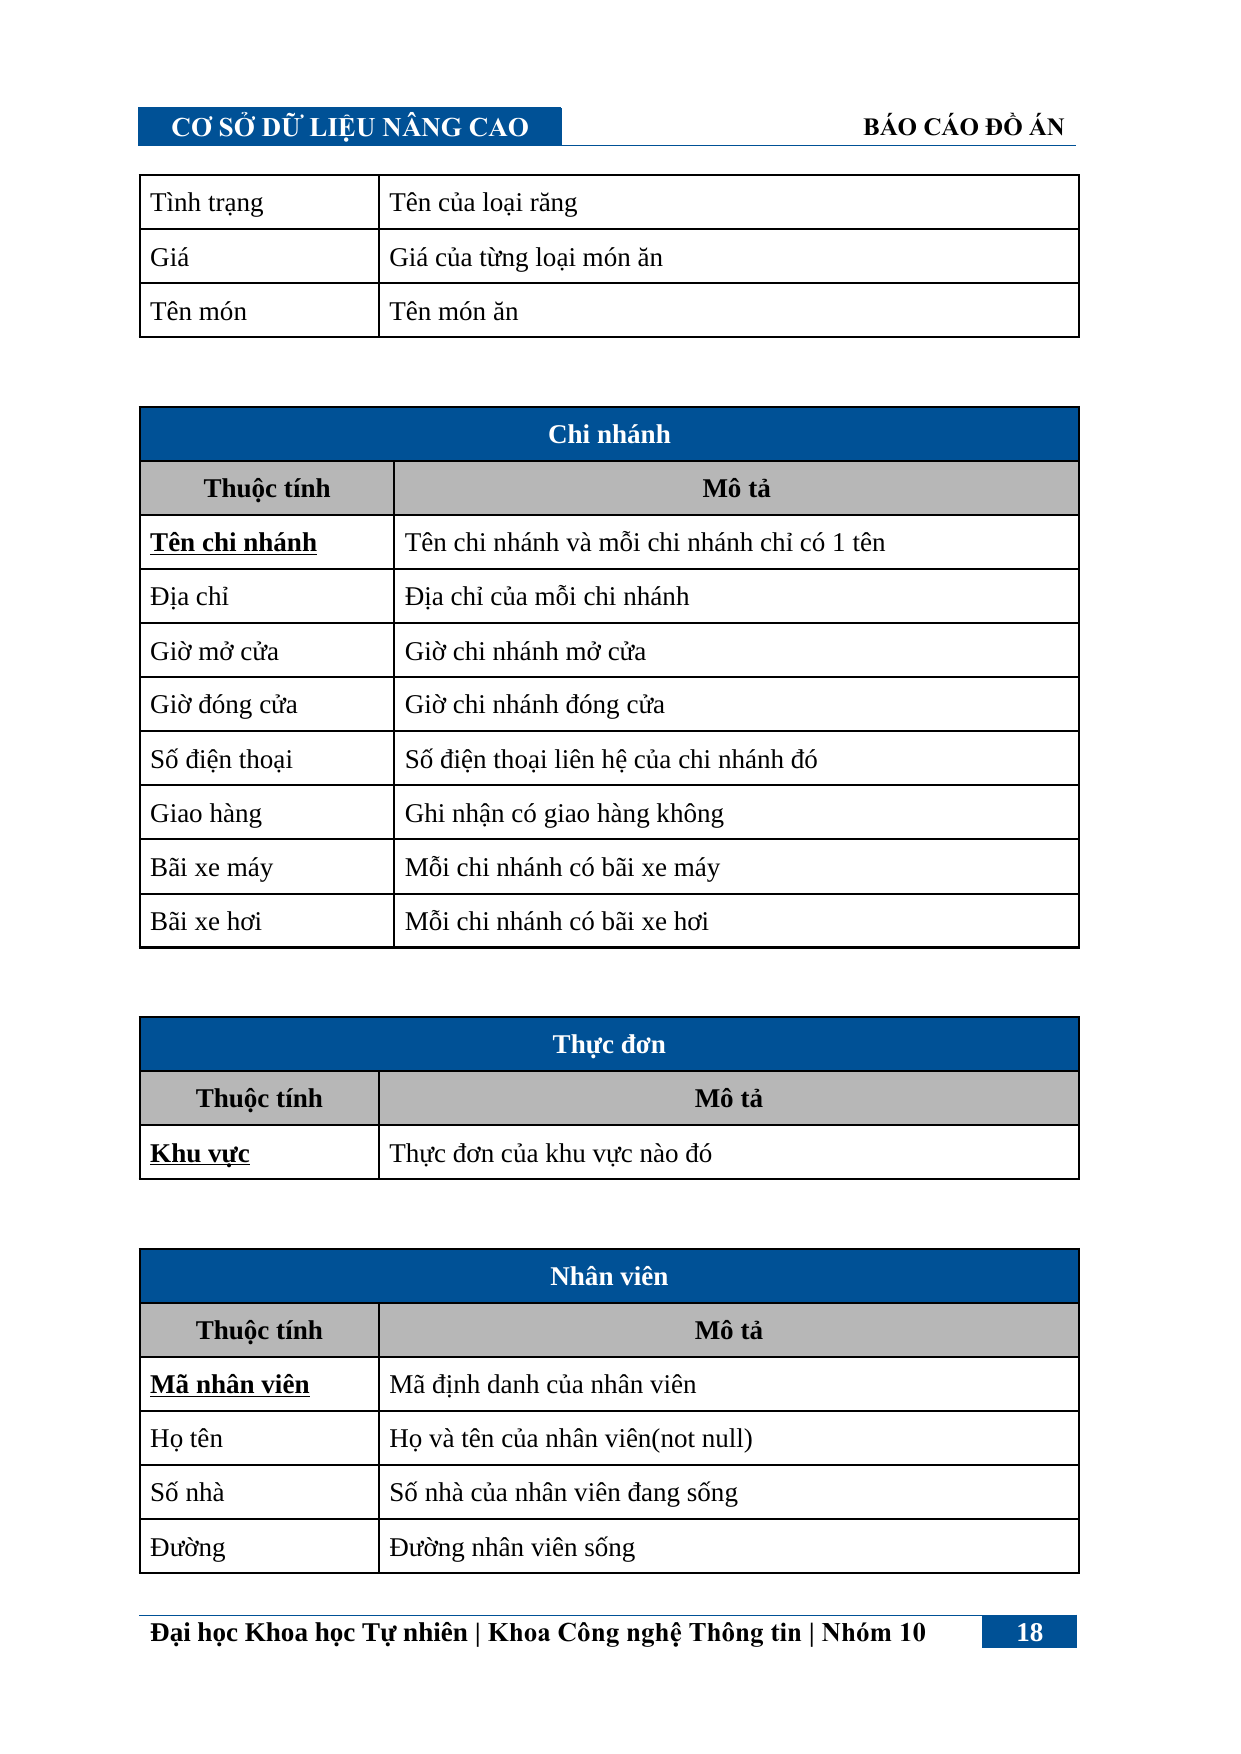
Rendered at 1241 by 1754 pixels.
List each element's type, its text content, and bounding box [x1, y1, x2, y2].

table_cell Bãi xe máy [141, 840, 393, 892]
table_cell Tên chi nhánh [141, 516, 393, 568]
table_cell Bãi xe hơi [141, 895, 393, 946]
table_cell Khu vực [141, 1126, 378, 1178]
table_cell Mô tả [380, 1304, 1078, 1356]
table_cell Giao hàng [141, 786, 393, 838]
table_cell Thuộc tính [141, 1072, 378, 1124]
table_cell Mô tả [380, 1072, 1078, 1124]
table_cell Tên chi nhánh và mỗi chi nhánh chỉ có 1 tên [395, 516, 1078, 568]
table_cell Tình trạng [141, 176, 378, 228]
table_cell Mỗi chi nhánh có bãi xe hơi [395, 895, 1078, 946]
table_cell Tên món ăn [380, 284, 1078, 336]
table_cell Giá của từng loại món ăn [380, 230, 1078, 282]
table_cell Địa chỉ của mỗi chi nhánh [395, 570, 1078, 622]
table_cell Giá [141, 230, 378, 282]
table_cell Mô tả [395, 462, 1078, 514]
table_cell Mã nhân viên [141, 1358, 378, 1410]
table_cell Giờ mở cửa [141, 624, 393, 676]
table_header Thực đơn [141, 1018, 1078, 1070]
table_cell Thuộc tính [141, 462, 393, 514]
table_cell Tên món [141, 284, 378, 336]
table_cell Thực đơn của khu vực nào đó [380, 1126, 1078, 1178]
table_header Chi nhánh [141, 408, 1078, 460]
table_cell Họ và tên của nhân viên(not null) [380, 1412, 1078, 1464]
table_cell Đường nhân viên sống [380, 1520, 1078, 1572]
table_cell Địa chỉ [141, 570, 393, 622]
table_cell Ghi nhận có giao hàng không [395, 786, 1078, 838]
table_cell Mỗi chi nhánh có bãi xe máy [395, 840, 1078, 892]
table_cell Số điện thoại [141, 732, 393, 784]
table_cell Mã định danh của nhân viên [380, 1358, 1078, 1410]
table_header Nhân viên [141, 1250, 1078, 1302]
table_cell Thuộc tính [141, 1304, 378, 1356]
table_cell Số điện thoại liên hệ của chi nhánh đó [395, 732, 1078, 784]
table_cell Giờ đóng cửa [141, 678, 393, 730]
table_cell Giờ chi nhánh mở cửa [395, 624, 1078, 676]
table_cell Họ tên [141, 1412, 378, 1464]
table_cell Tên của loại răng [380, 176, 1078, 228]
table_cell Số nhà của nhân viên đang sống [380, 1466, 1078, 1518]
table_cell Đường [141, 1520, 378, 1572]
table_cell Số nhà [141, 1466, 378, 1518]
table_cell Giờ chi nhánh đóng cửa [395, 678, 1078, 730]
